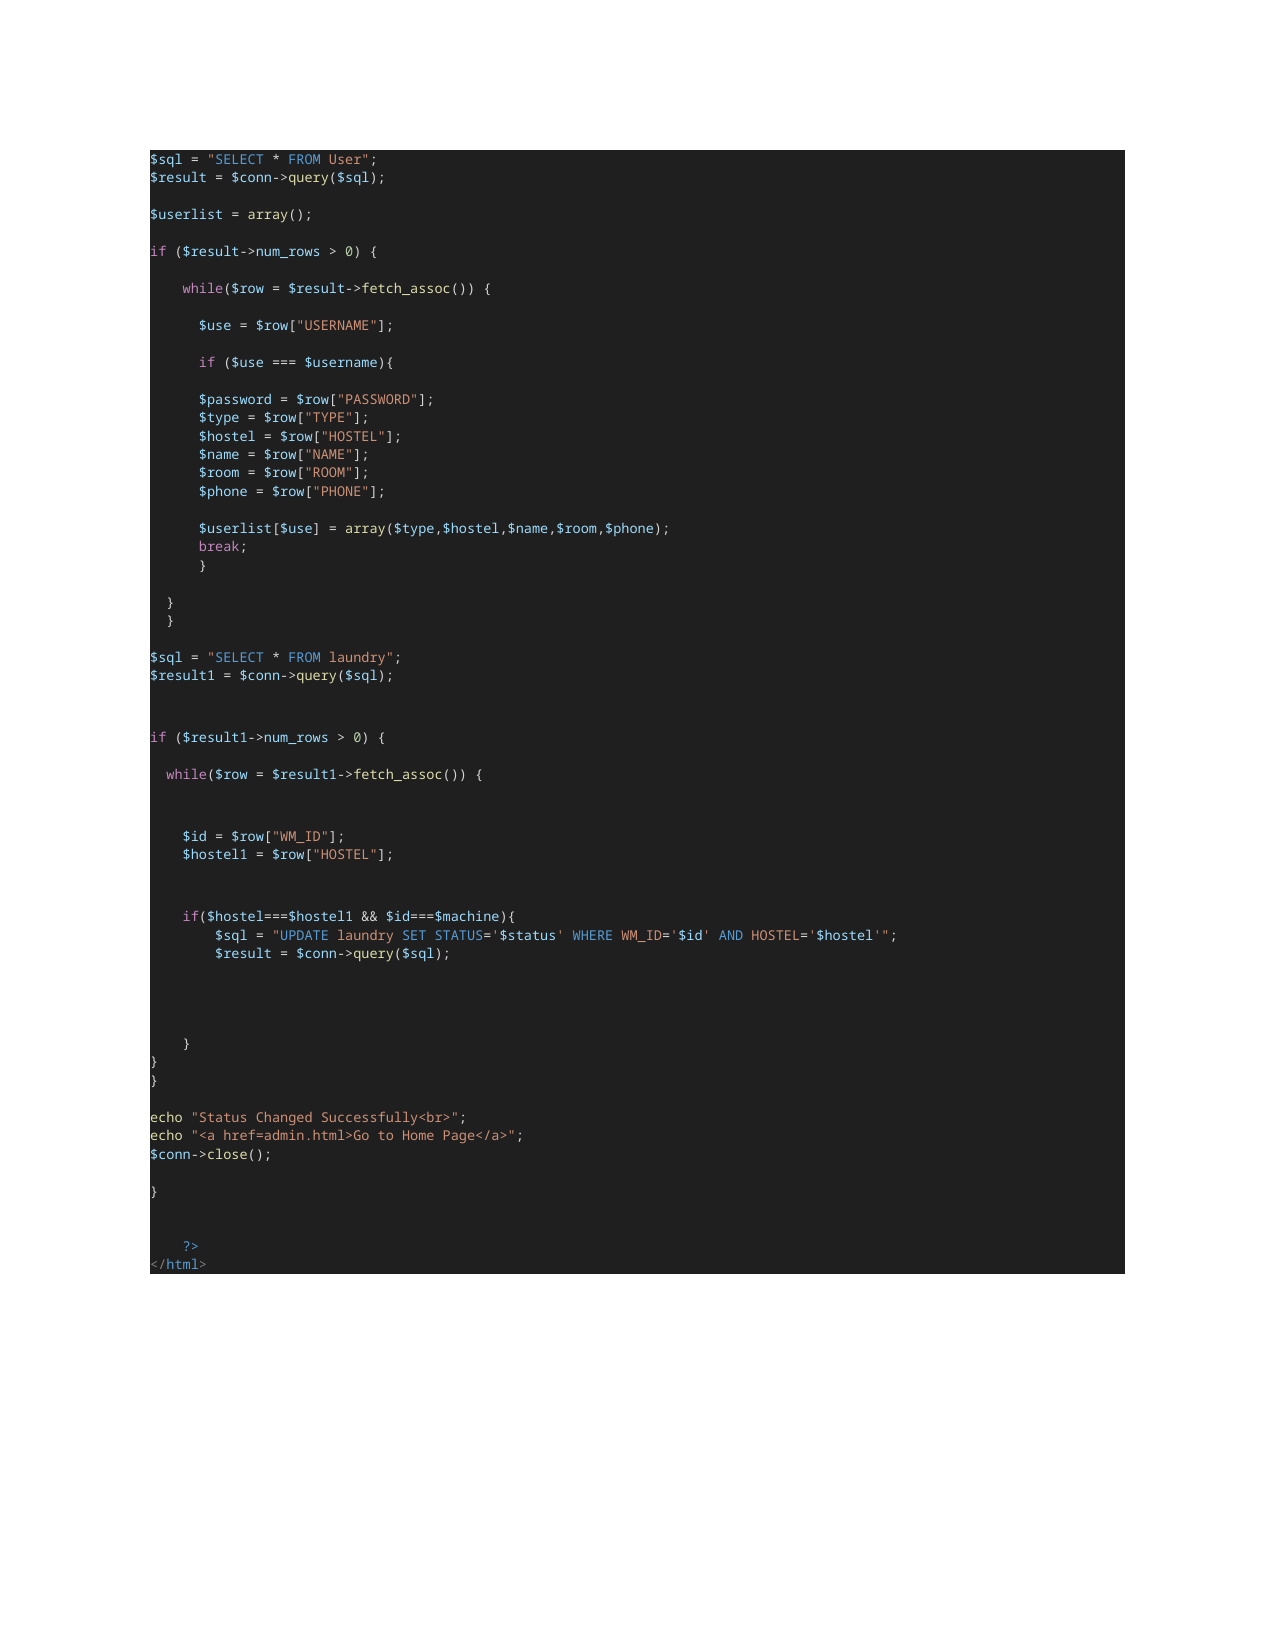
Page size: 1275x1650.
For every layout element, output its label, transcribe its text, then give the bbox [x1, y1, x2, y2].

text while($row = $result1->fetch_assoc()) { [150, 765, 1125, 783]
text } [150, 1071, 1125, 1089]
text $sql = "SELECT * FROM User"; [150, 150, 1125, 168]
text } [150, 592, 1125, 611]
text if($hostel===$hostel1 && $id===$machine){ [150, 907, 1125, 926]
text } [150, 1052, 1125, 1071]
text $sql = "SELECT * FROM laundry"; [150, 648, 1125, 666]
text $room = $row["ROOM"]; [150, 463, 1125, 482]
text if ($result->num_rows > 0) { [150, 242, 1125, 261]
text $phone = $row["PHONE"]; [150, 482, 1125, 500]
text $result = $conn->query($sql); [150, 168, 1125, 187]
text $type = $row["TYPE"]; [150, 408, 1125, 427]
text $hostel = $row["HOSTEL"]; [150, 427, 1125, 445]
text break; [150, 537, 1125, 556]
text while($row = $result->fetch_assoc()) { [150, 279, 1125, 297]
text $id = $row["WM_ID"]; [150, 827, 1125, 845]
text if ($use === $username){ [150, 353, 1125, 371]
text echo "<a href=admin.html>Go to Home Page</a>"; [150, 1126, 1125, 1144]
text $result = $conn->query($sql); [150, 944, 1125, 962]
text $hostel1 = $row["HOSTEL"]; [150, 845, 1125, 864]
text $use = $row["USERNAME"]; [150, 316, 1125, 334]
text $result1 = $conn->query($sql); [150, 666, 1125, 685]
text } [150, 611, 1125, 629]
text if ($result1->num_rows > 0) { [150, 728, 1125, 747]
text $conn->close(); [150, 1144, 1125, 1163]
text echo "Status Changed Successfully<br>"; [150, 1108, 1125, 1126]
text ?> [150, 1237, 1125, 1255]
text $name = $row["NAME"]; [150, 445, 1125, 463]
text $userlist[$use] = array($type,$hostel,$name,$room,$phone); [150, 519, 1125, 537]
text } [150, 556, 1125, 574]
text </html> [150, 1255, 1125, 1274]
text $password = $row["PASSWORD"]; [150, 390, 1125, 408]
text } [150, 1034, 1125, 1052]
text $userlist = array(); [150, 205, 1125, 224]
text } [150, 1181, 1125, 1200]
text $sql = "UPDATE laundry SET STATUS='$status' WHERE WM_ID='$id' AND HOSTEL='$hostel'"; [150, 926, 1125, 944]
